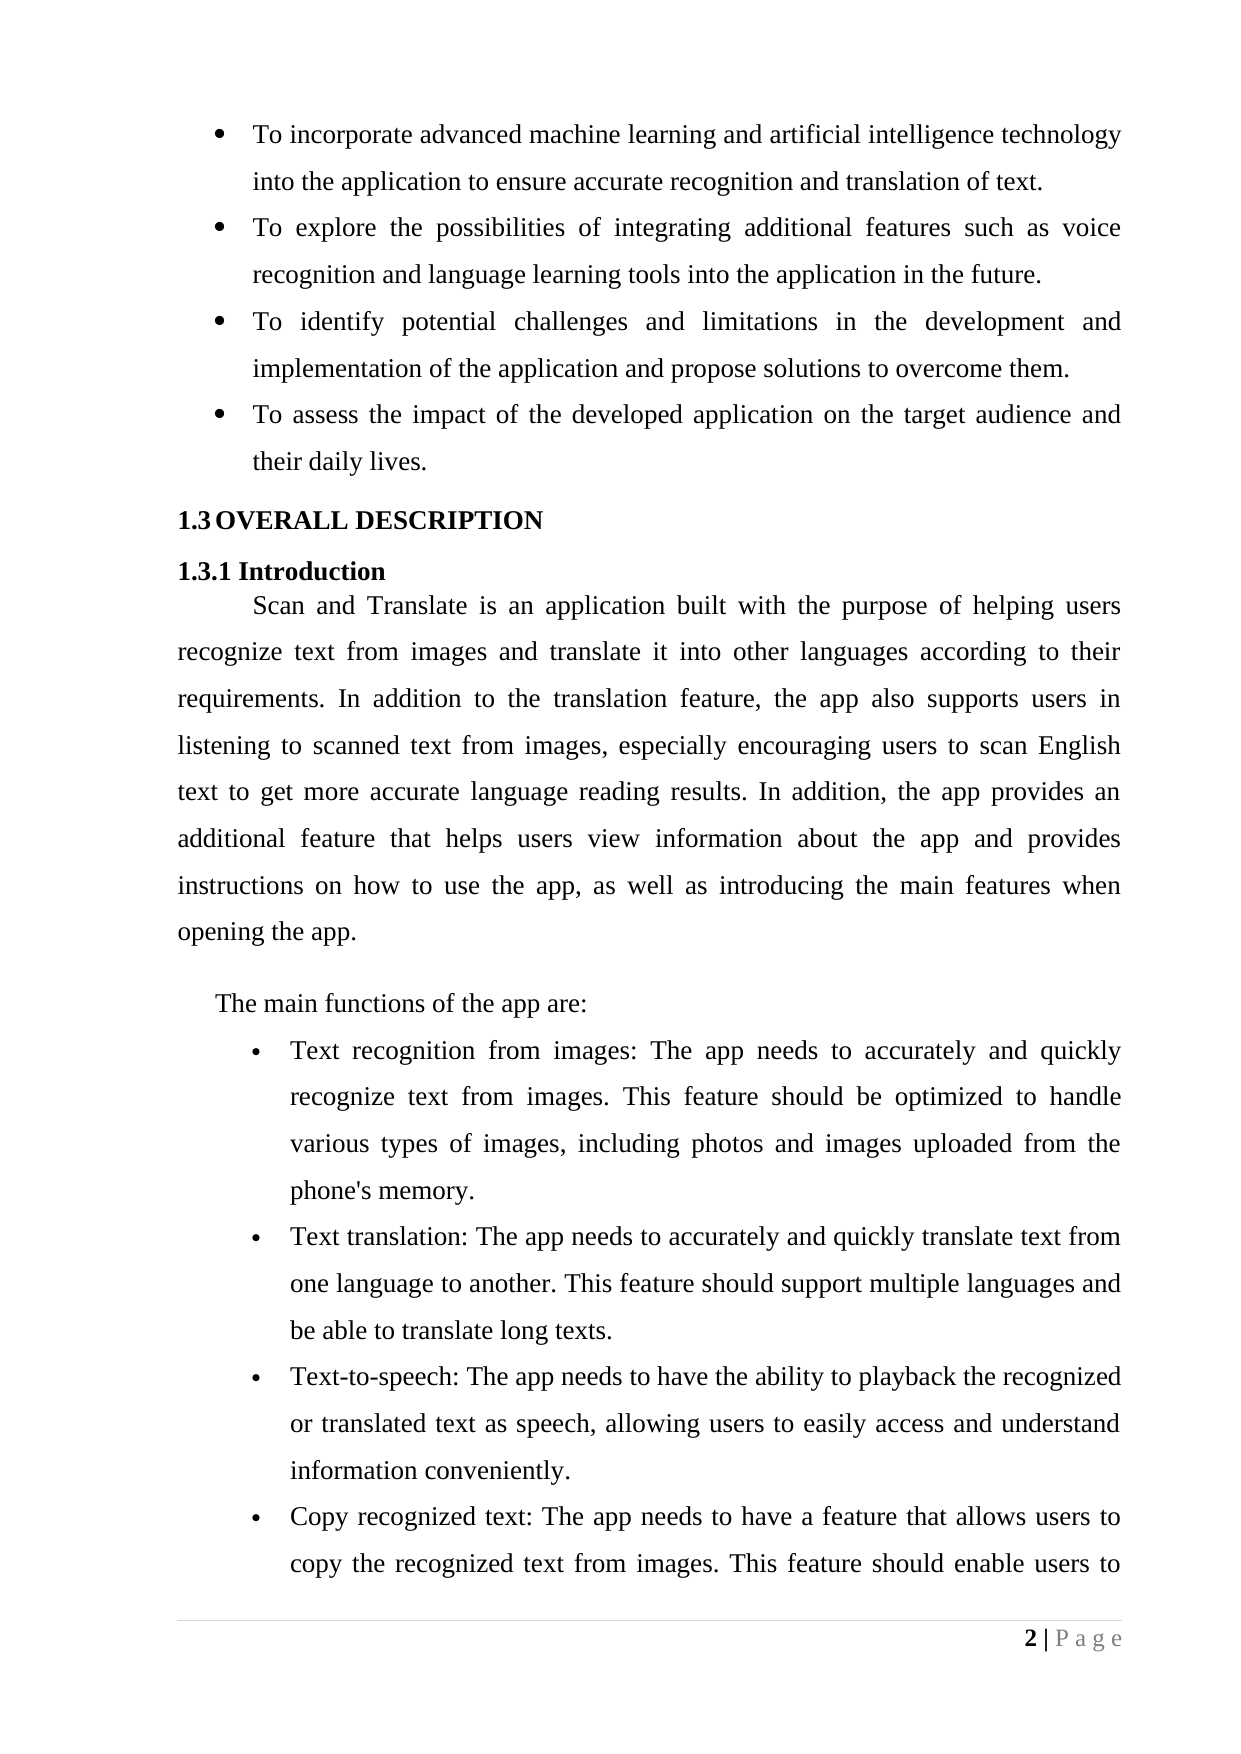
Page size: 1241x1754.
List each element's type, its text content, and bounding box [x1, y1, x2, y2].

list To explore the possibilities of integrating additional features such as voice recognition and language learning tools into the application in the future. [215, 212, 1122, 289]
list Text recognition from images: The app needs to accurately and quickly recognize text from images. This feature should be optimized to handle various types of images, including photos and images uploaded from the phone's memory. [252, 1034, 1122, 1205]
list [252, 1500, 1122, 1578]
text Scan and Translate is an application built with the purpose of helping users recognize text from images and translate it into other languages according to their requirements. In addition to the translation feature, the app also supports users in listening to scanned text from images, especially encouraging users to scan English text to get more accurate language reading results. In addition, the app provides an additional feature that helps users view information about the app and provides instructions on how to use the app, as well as introducing the main features when opening the app. [177, 589, 1122, 947]
list To incorporate advanced machine learning and artificial intelligence technology into the application to ensure accurate recognition and translation of text. [215, 118, 1122, 196]
list To identify potential challenges and limitations in the development and implementation of the application and propose solutions to overcome them. [215, 305, 1122, 383]
subtitle OVERALL DESCRIPTION [177, 504, 1122, 536]
subtitle 1.3.1 Introduction [177, 555, 1122, 586]
list To assess the impact of the developed application on the target audience and their daily lives. [215, 398, 1122, 476]
list Text translation: The app needs to accurately and quickly translate text from one language to another. This feature should support multiple languages and be able to translate long texts. [252, 1220, 1122, 1345]
text The main functions of the app are: [177, 987, 1122, 1018]
list Text-to-speech: The app needs to have the ability to playback the recognized or translated text as speech, allowing users to easily access and understand information conveniently. [252, 1360, 1122, 1485]
